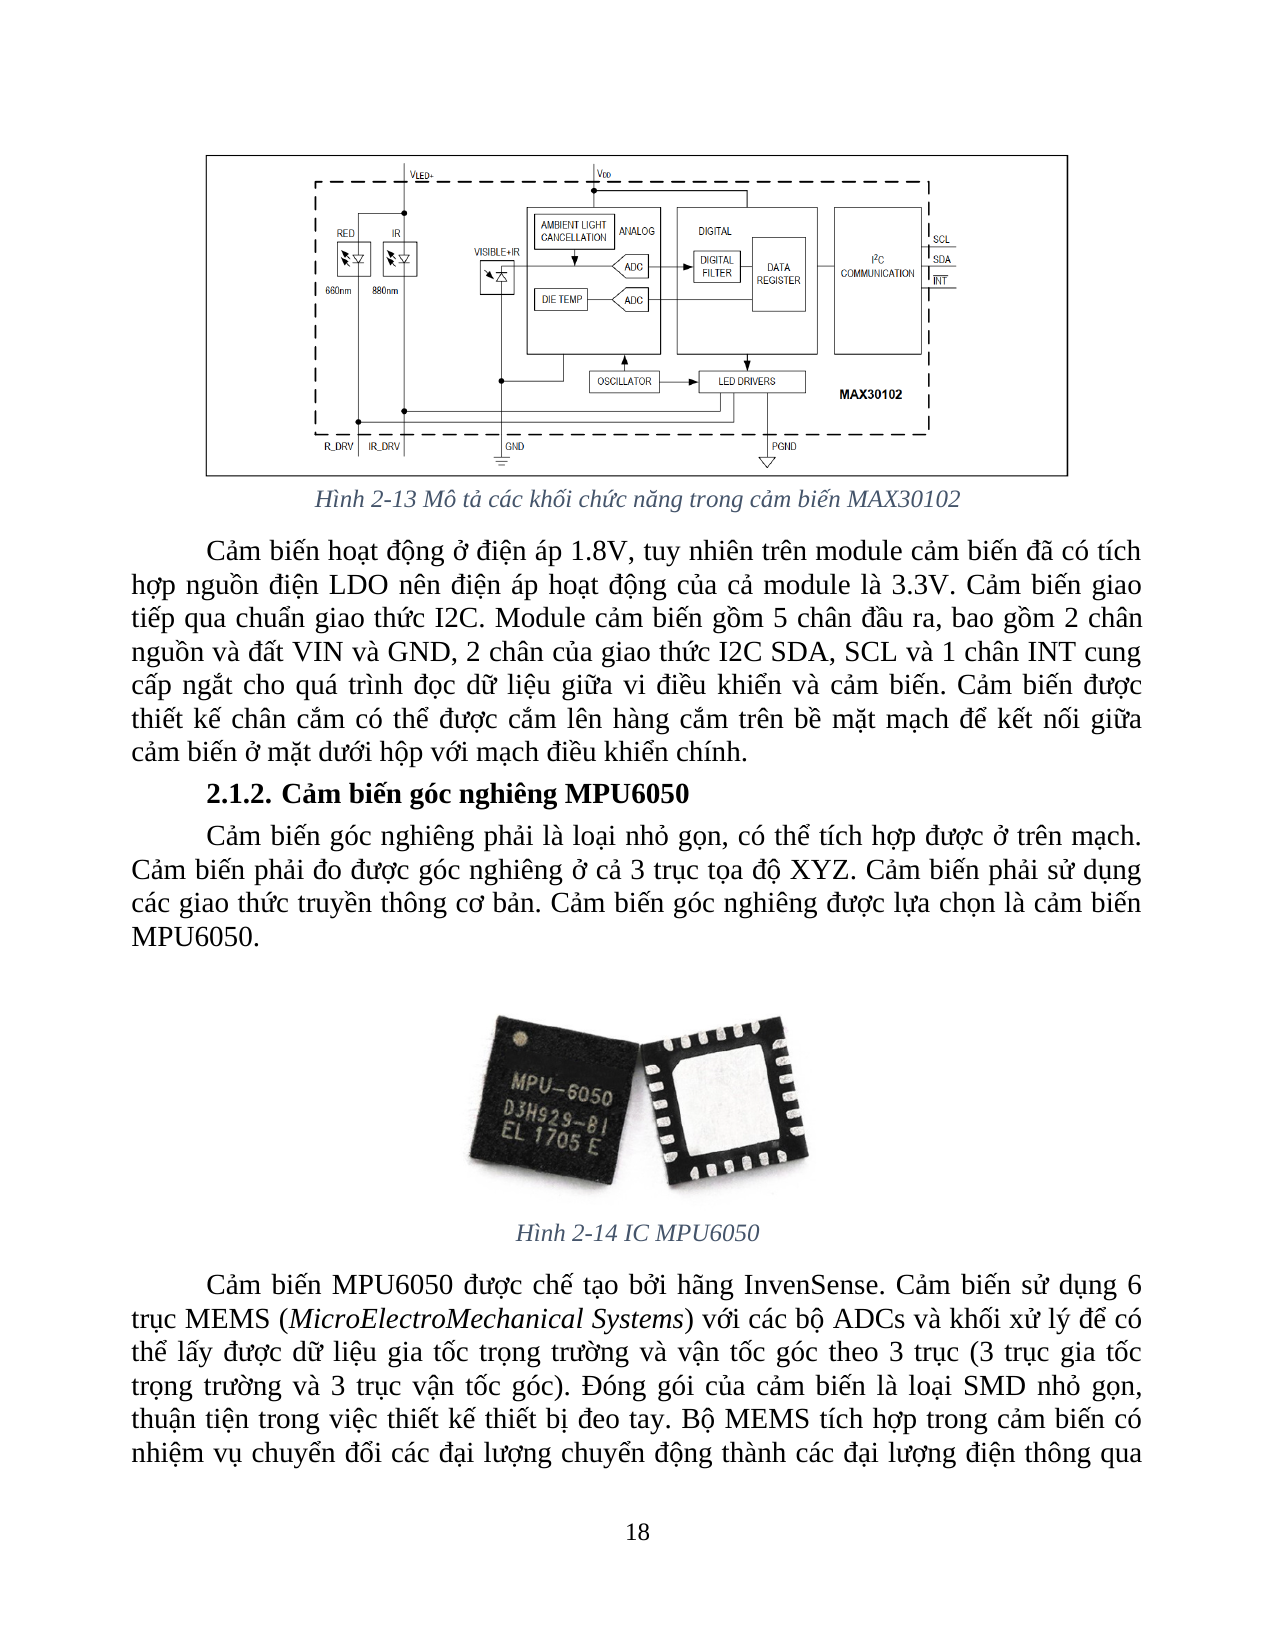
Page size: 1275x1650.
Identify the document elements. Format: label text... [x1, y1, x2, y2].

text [131, 1267, 1144, 1469]
picture [458, 977, 817, 1214]
picture [200, 150, 1075, 481]
text Cảm biến góc nghiêng phải là loại nhỏ gọn, có thể tích hợp được ở trên mạch. Cảm biến phải đo được góc nghiêng ở cả 3 trục tọa độ XYZ. Cảm biến phải sử dụng các giao thức truyền thông cơ bản. Cảm biến góc nghiêng được lựa chọn là cảm biến MPU6050. [131, 818, 1144, 952]
subtitle Cảm biến góc nghiêng MPU6050 [206, 776, 1144, 810]
text Cảm biến hoạt động ở điện áp 1.8V, tuy nhiên trên module cảm biến đã có tích hợp nguồn điện LDO nên điện áp hoạt động của cả module là 3.3V. Cảm biến giao tiếp qua chuẩn giao thức I2C. Module cảm biến gồm 5 chân đầu ra, bao gồm 2 chân nguồn và đất VIN và GND, 2 chân của giao thức I2C SDA, SCL và 1 chân INT cung cấp ngắt cho quá trình đọc dữ liệu giữa vi điều khiển và cảm biến. Cảm biến được thiết kế chân cắm có thể được cắm lên hàng cắm trên bề mặt mạch để kết nối giữa cảm biến ở mặt dưới hộp với mạch điều khiển chính. [131, 533, 1144, 768]
